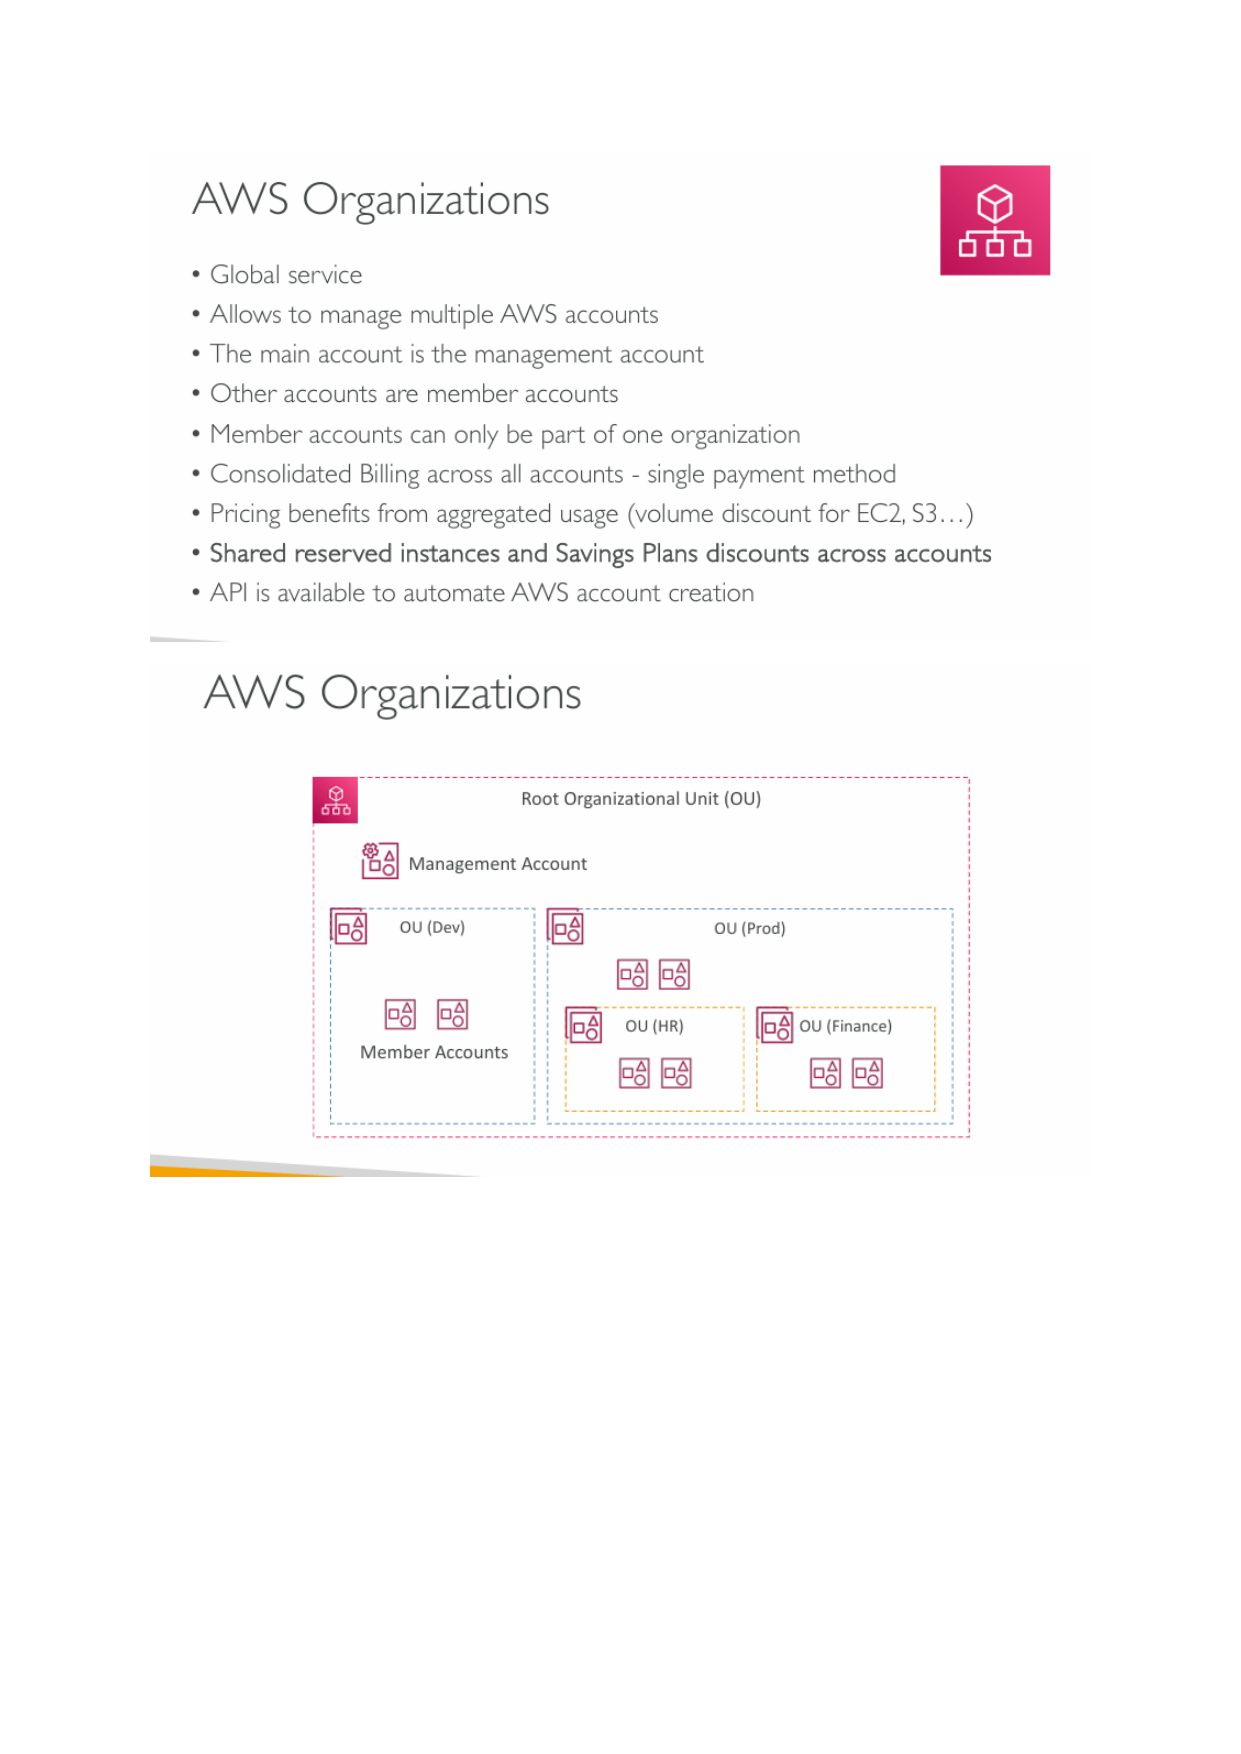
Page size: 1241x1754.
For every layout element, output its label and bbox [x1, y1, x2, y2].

picture [150, 663, 1091, 1177]
picture [150, 150, 1091, 642]
